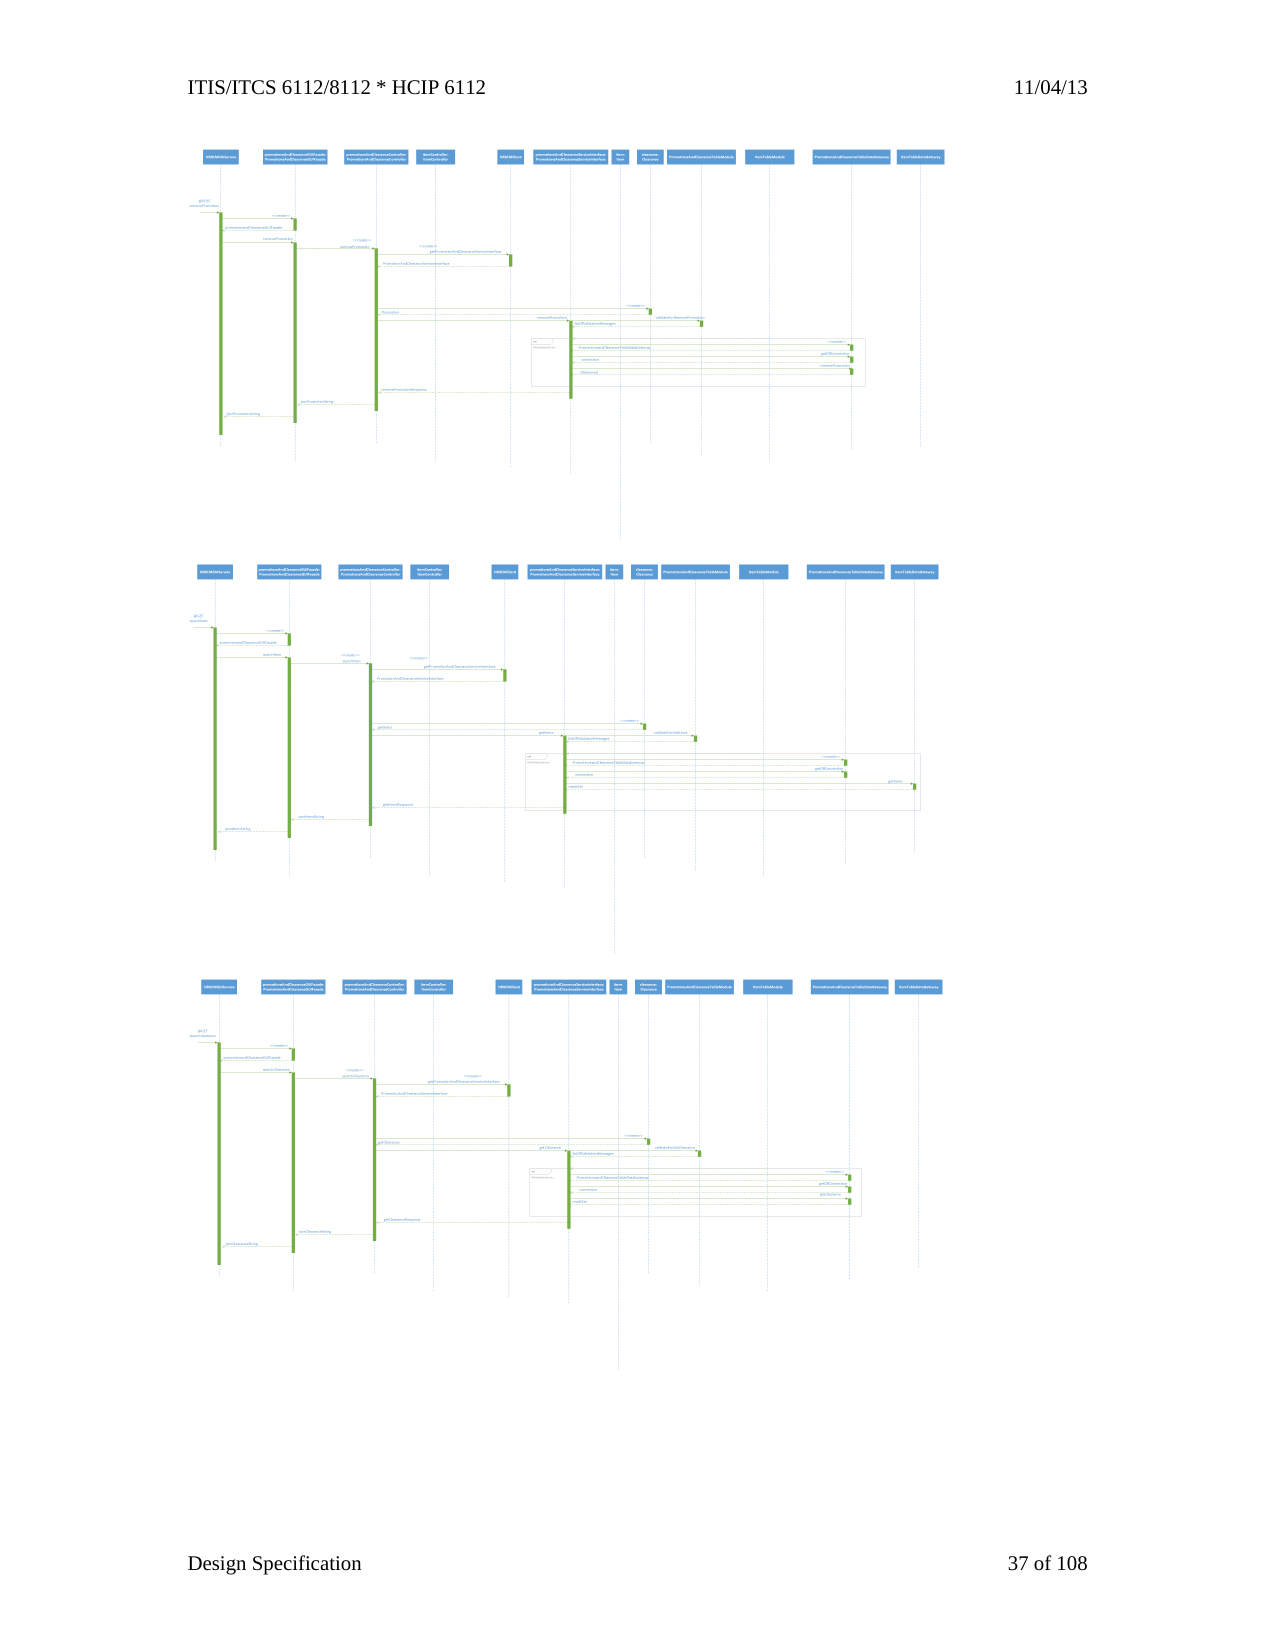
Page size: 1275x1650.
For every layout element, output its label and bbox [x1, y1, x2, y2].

picture [187, 149, 945, 540]
picture [187, 564, 939, 955]
picture [187, 979, 943, 1370]
